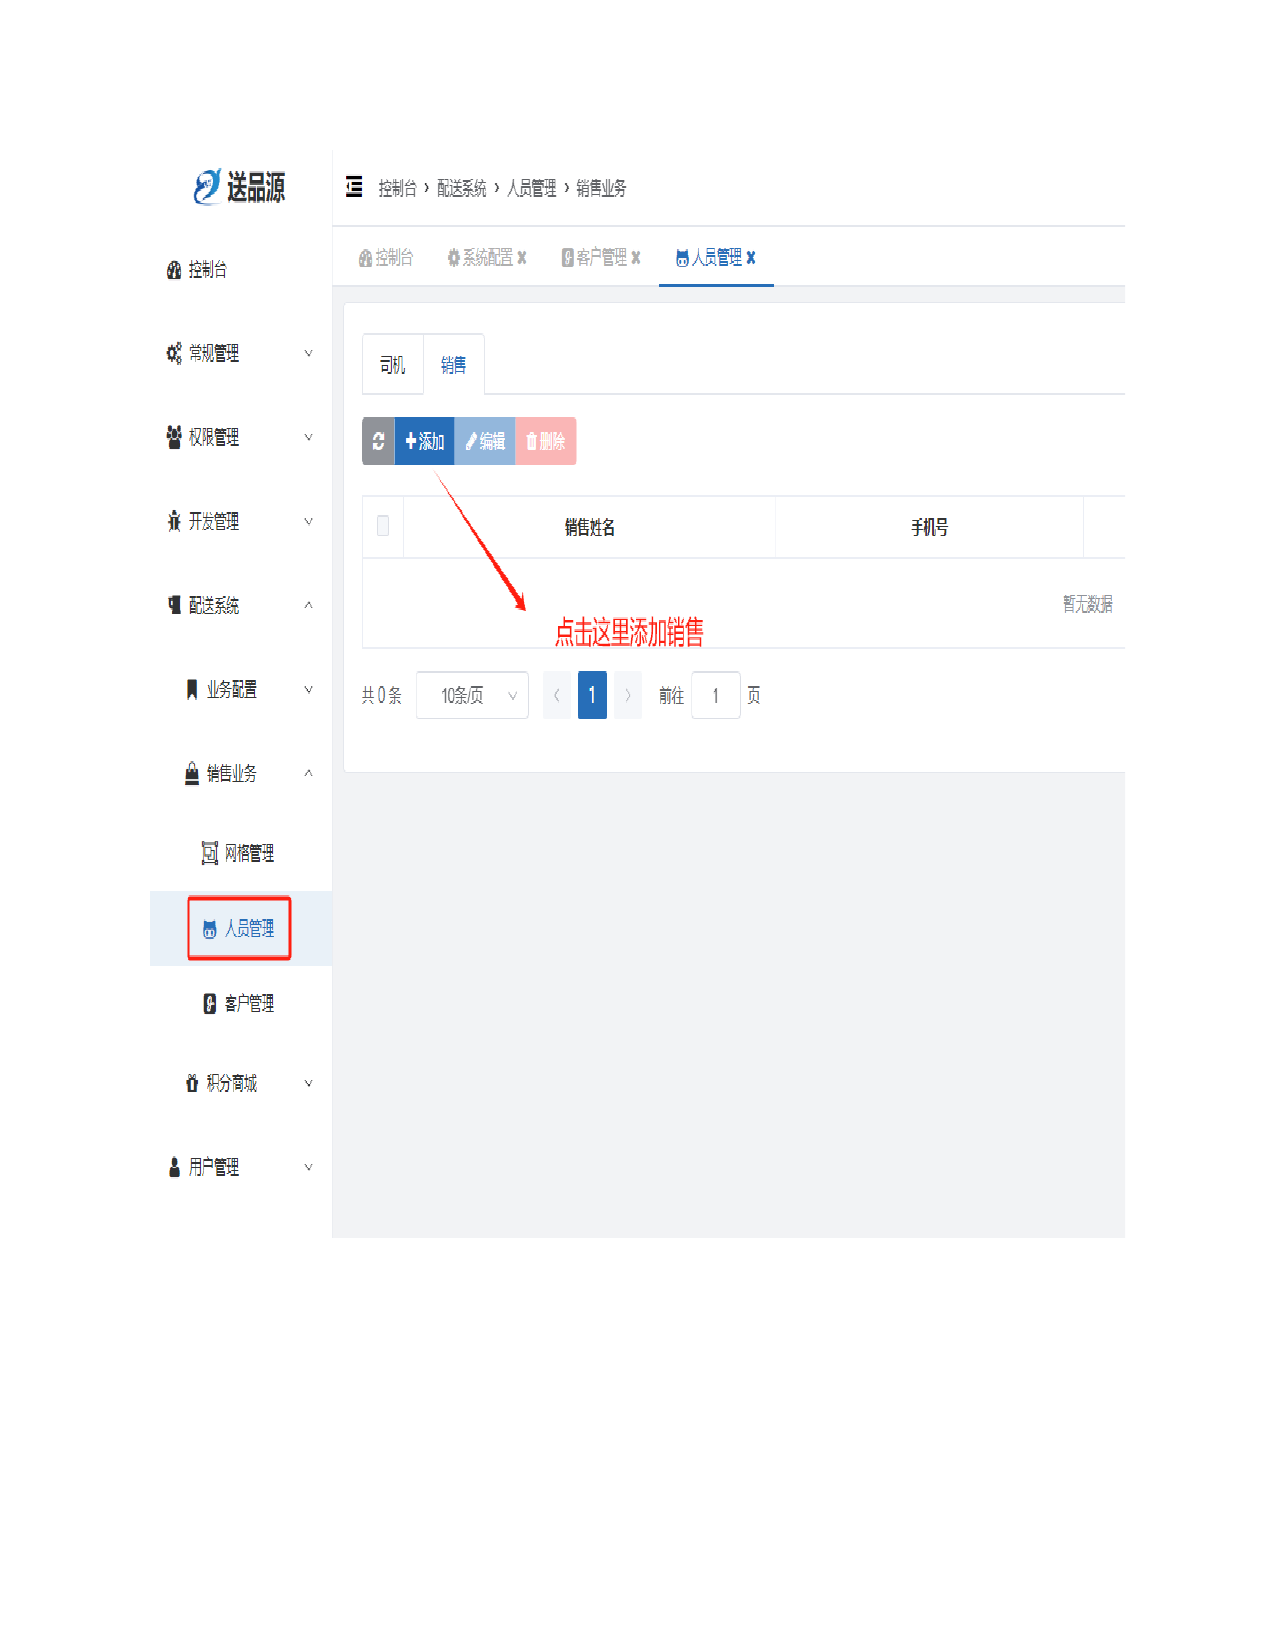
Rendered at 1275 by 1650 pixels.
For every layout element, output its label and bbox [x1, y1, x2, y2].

picture [150, 150, 1125, 1238]
